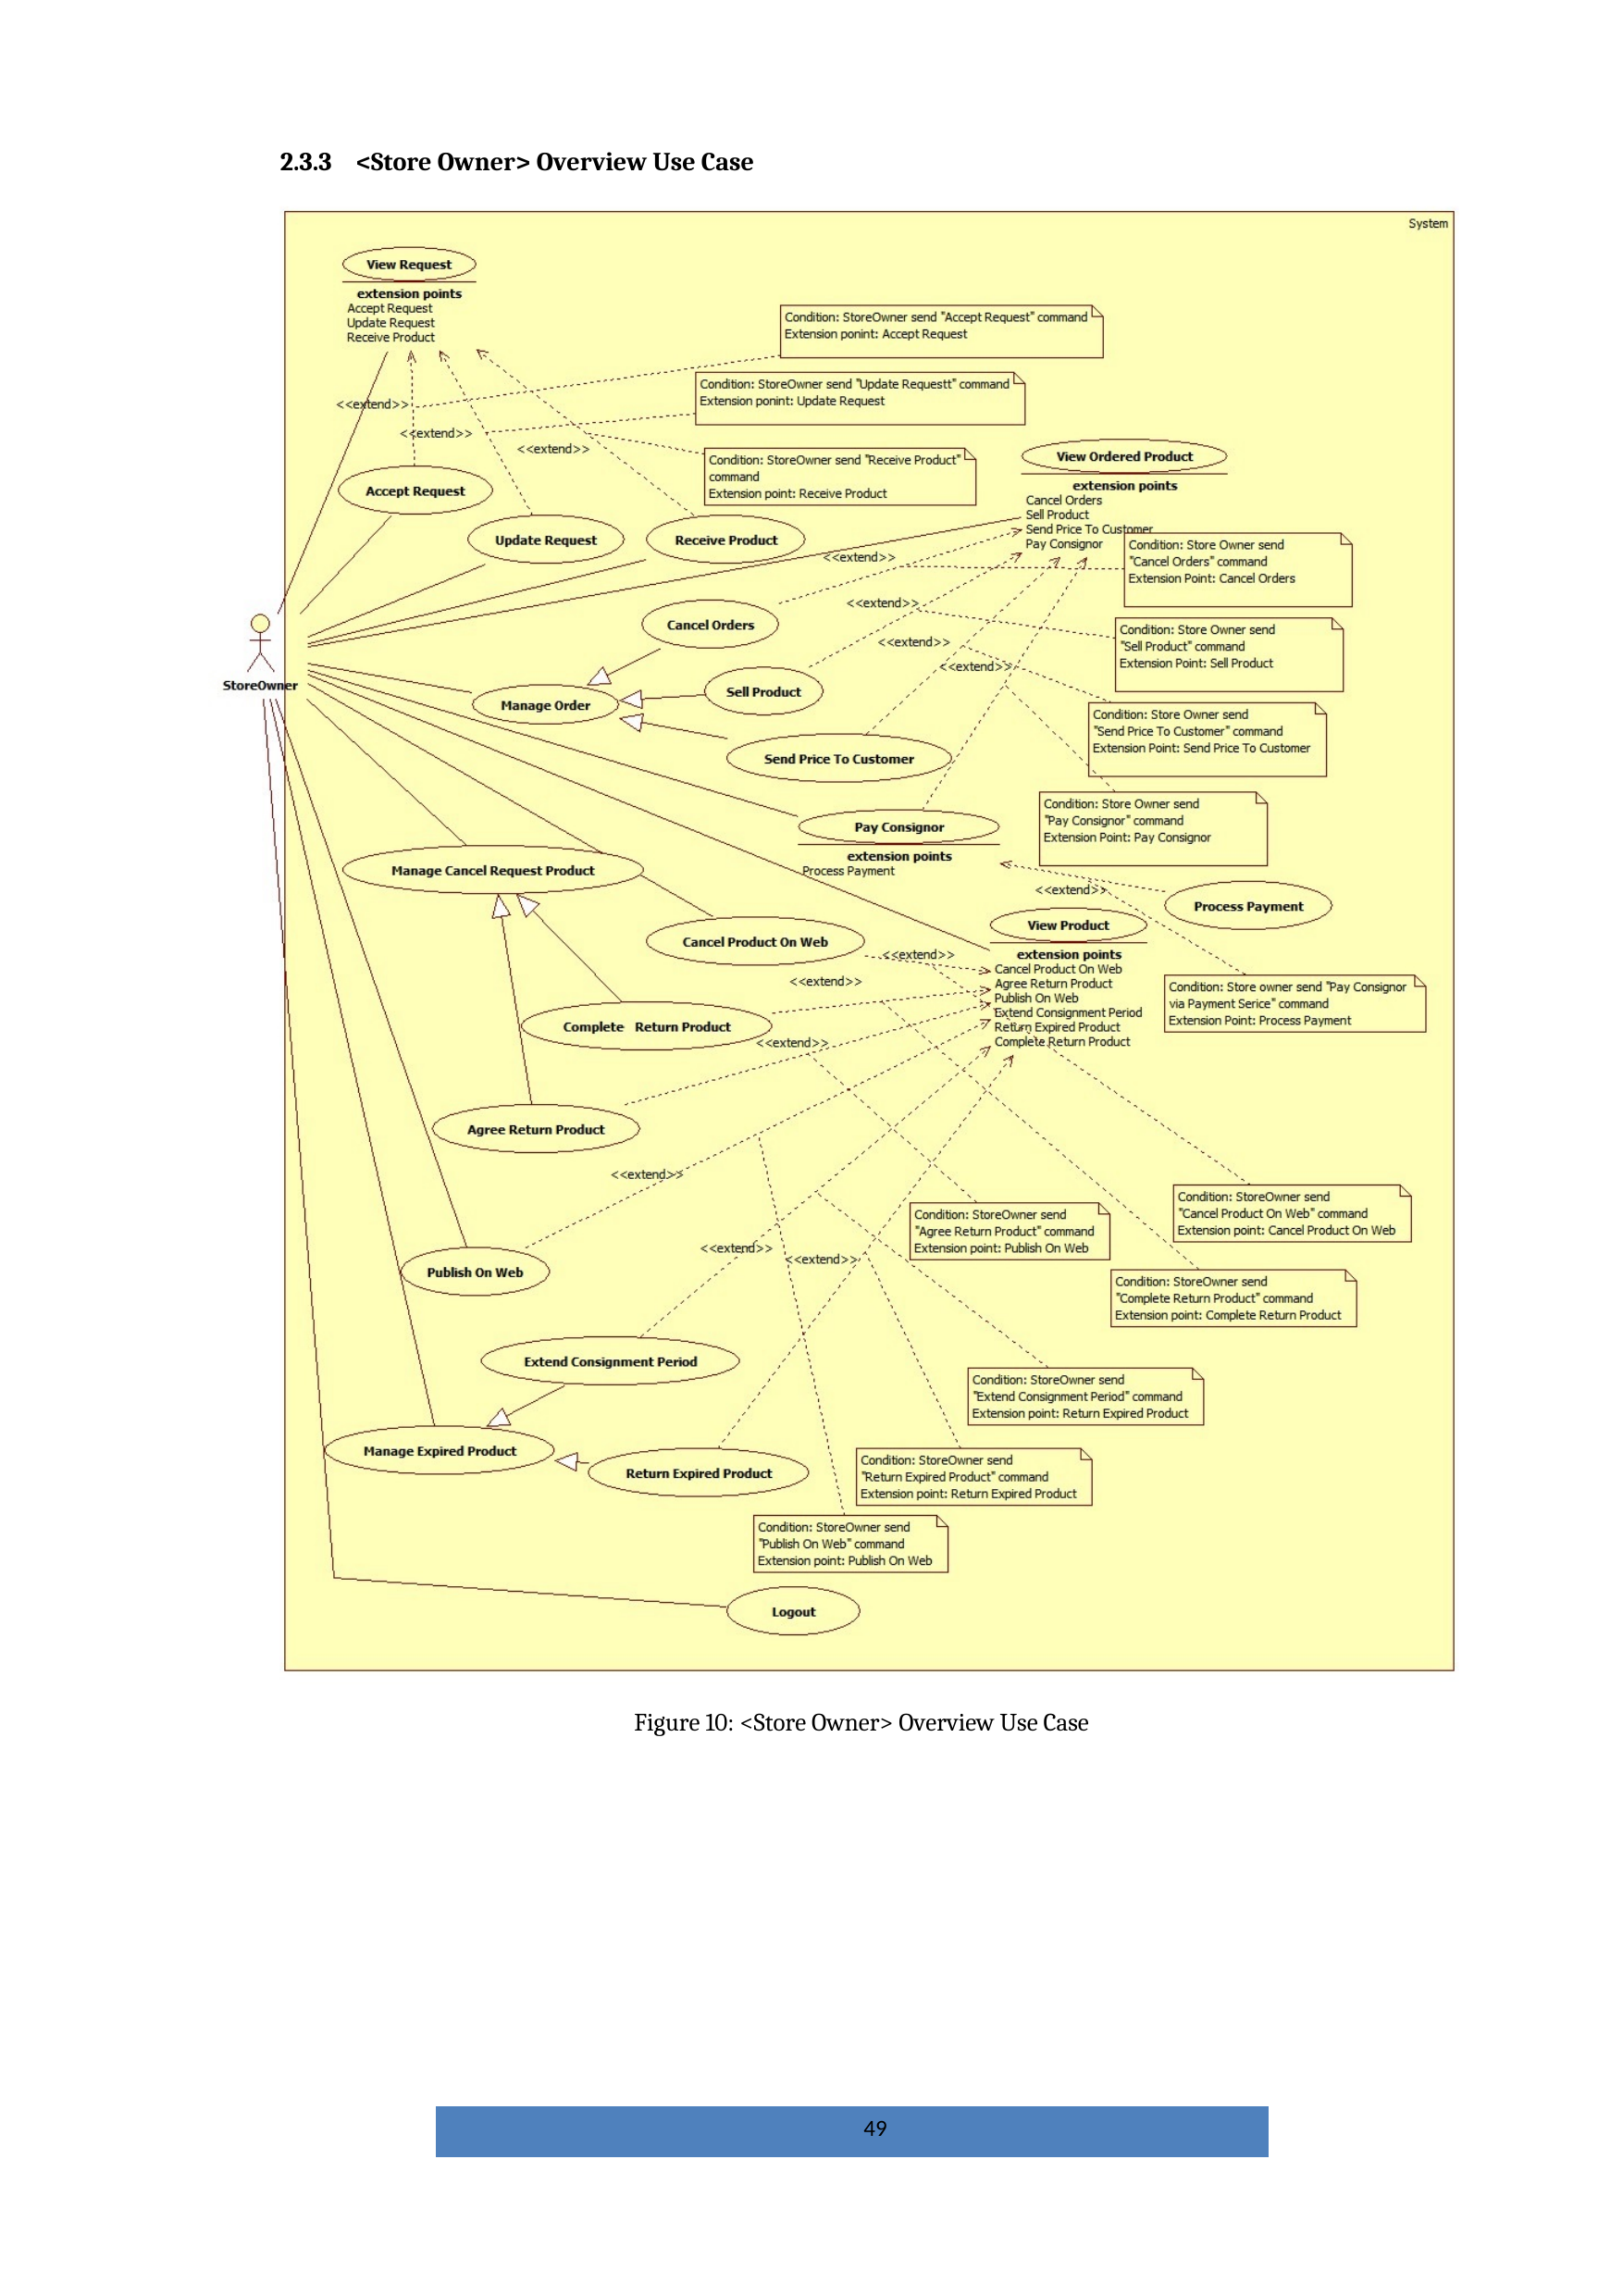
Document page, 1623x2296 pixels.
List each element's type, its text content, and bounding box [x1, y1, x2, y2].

picture [192, 189, 1477, 1694]
subtitle <Store Owner> Overview Use Case [280, 147, 1513, 178]
